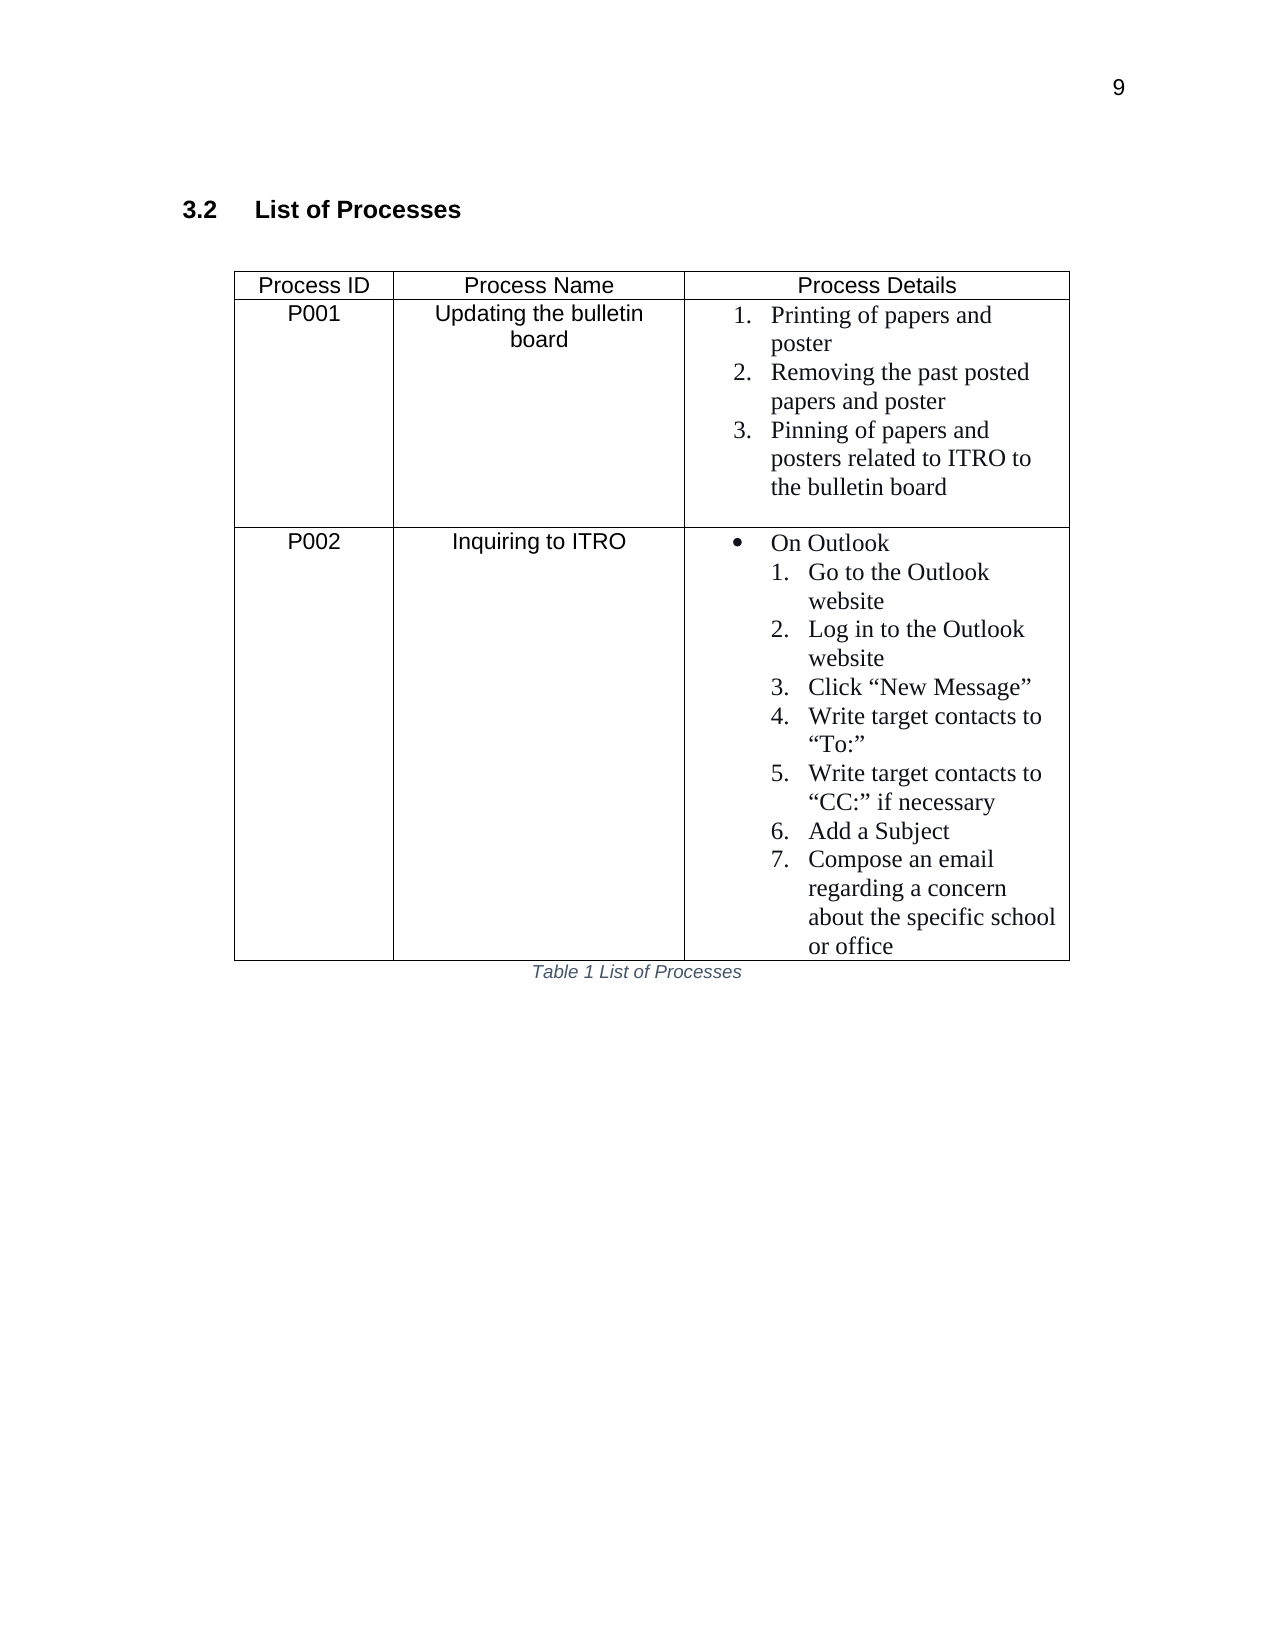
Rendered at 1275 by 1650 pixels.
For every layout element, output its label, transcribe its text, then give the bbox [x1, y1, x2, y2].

table_header Process ID [235, 272, 393, 299]
table_cell P002 [235, 528, 393, 959]
table_header Process Details [685, 272, 1069, 299]
table_header Process Name [394, 272, 684, 299]
subtitle List of Processes [217, 195, 1125, 224]
table_cell Printing of papers and poster Removing the past posted papers and poster Pinning of papers and posters related to ITRO to the bulletin board [685, 300, 1069, 527]
table_cell Updating the bulletin board [394, 300, 684, 527]
table_cell Inquiring to ITRO [394, 528, 684, 959]
table_cell P001 [235, 300, 393, 527]
table_cell On Outlook Go to the Outlook website Log in to the Outlook website Click “New Message” Write target contacts to “To:” Write target contacts to “CC:” if necessary Add a Subject Compose an email regarding a concern about the specific school or office [685, 528, 1069, 959]
